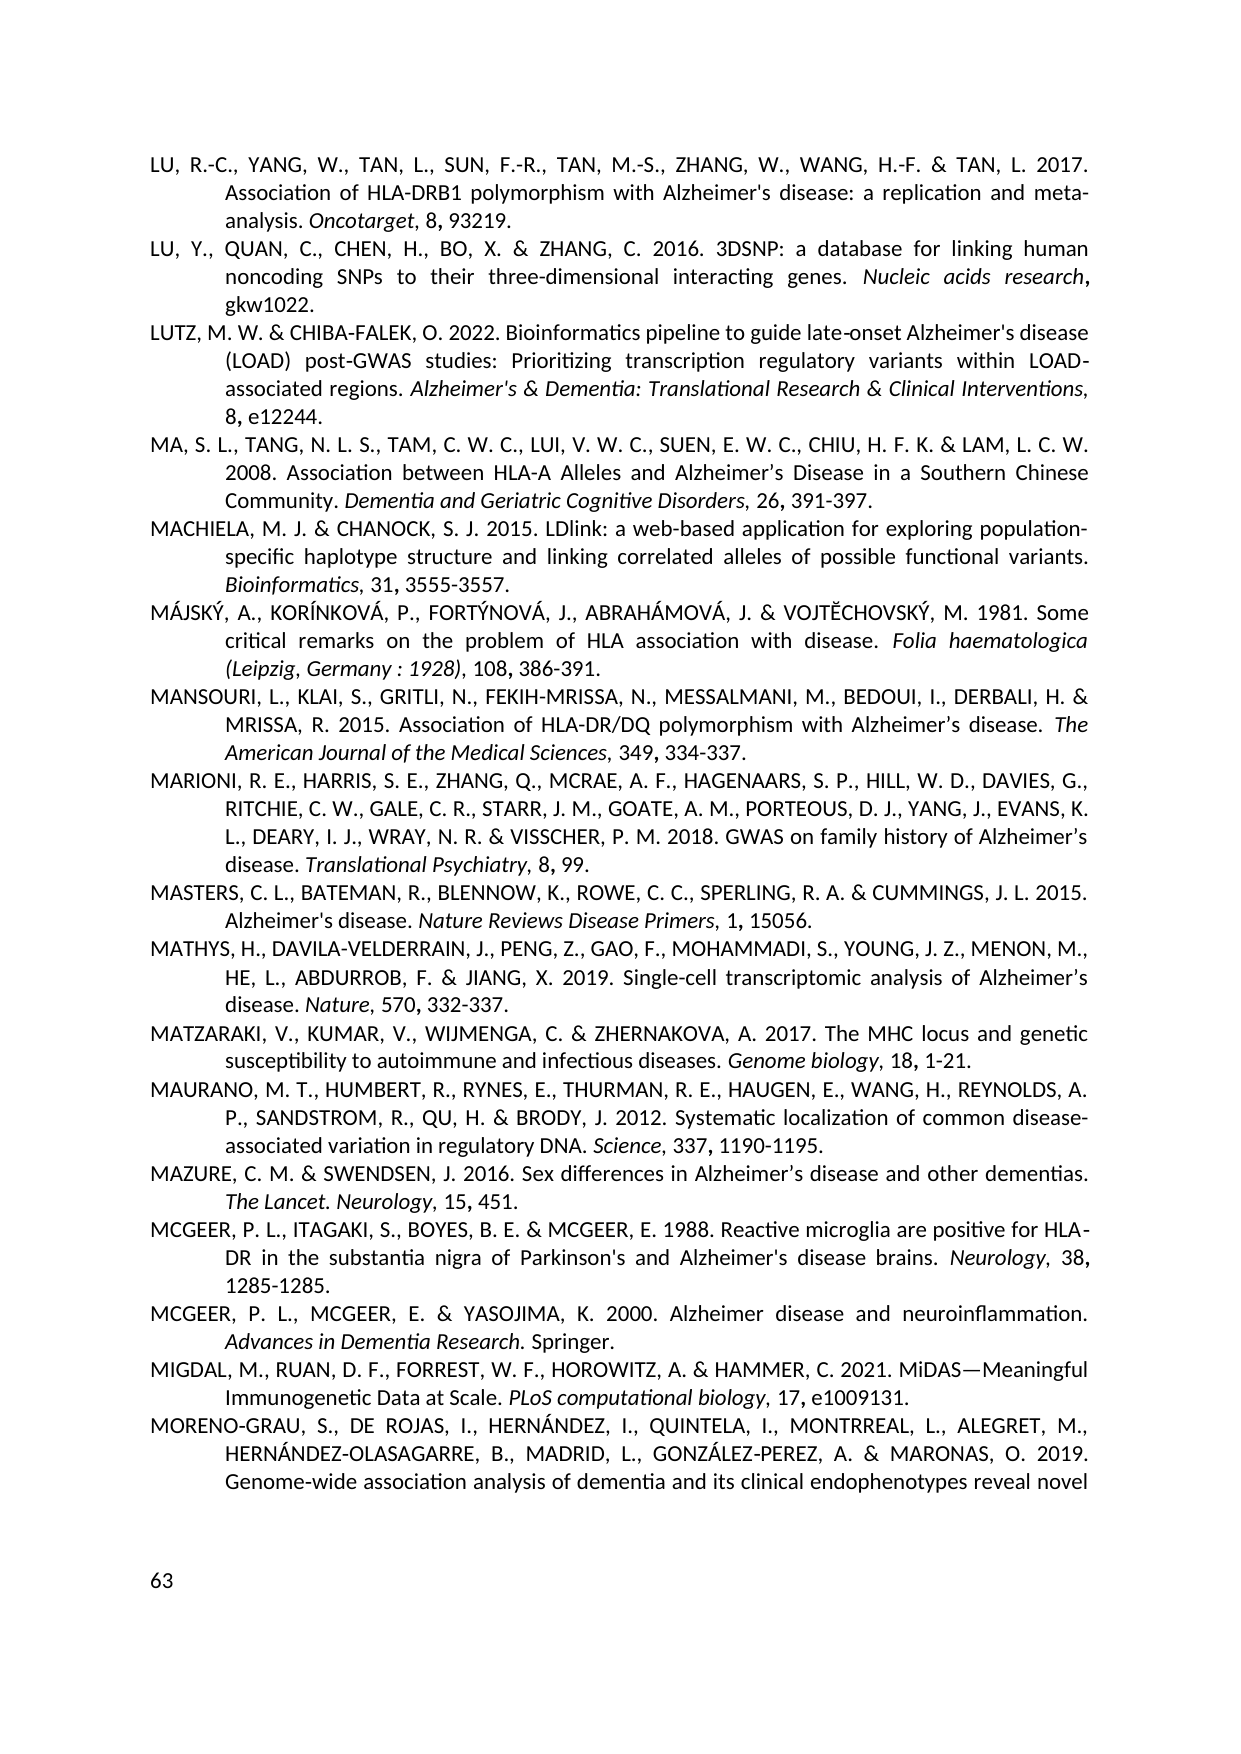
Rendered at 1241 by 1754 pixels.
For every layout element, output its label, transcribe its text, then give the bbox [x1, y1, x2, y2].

text LU, Y., QUAN, C., CHEN, H., BO, X. & ZHANG, C. 2016. 3DSNP: a database for linking human noncoding SNPs to their three-dimensional interacting genes. Nucleic acids research, gkw1022. [150, 234, 1090, 318]
text MIGDAL, M., RUAN, D. F., FORREST, W. F., HOROWITZ, A. & HAMMER, C. 2021. MiDAS—Meaningful Immunogenetic Data at Scale. PLoS computational biology, 17, e1009131. [150, 1355, 1090, 1411]
text MASTERS, C. L., BATEMAN, R., BLENNOW, K., ROWE, C. C., SPERLING, R. A. & CUMMINGS, J. L. 2015. Alzheimer's disease. Nature Reviews Disease Primers, 1, 15056. [150, 878, 1090, 934]
text MA, S. L., TANG, N. L. S., TAM, C. W. C., LUI, V. W. C., SUEN, E. W. C., CHIU, H. F. K. & LAM, L. C. W. 2008. Association between HLA-A Alleles and Alzheimer’s Disease in a Southern Chinese Community. Dementia and Geriatric Cognitive Disorders, 26, 391-397. [150, 430, 1090, 514]
text MAURANO, M. T., HUMBERT, R., RYNES, E., THURMAN, R. E., HAUGEN, E., WANG, H., REYNOLDS, A. P., SANDSTROM, R., QU, H. & BRODY, J. 2012. Systematic localization of common disease-associated variation in regulatory DNA. Science, 337, 1190-1195. [150, 1075, 1090, 1159]
text MÁJSKÝ, A., KORÍNKOVÁ, P., FORTÝNOVÁ, J., ABRAHÁMOVÁ, J. & VOJTĔCHOVSKÝ, M. 1981. Some critical remarks on the problem of HLA association with disease. Folia haematologica (Leipzig, Germany : 1928), 108, 386-391. [150, 598, 1090, 682]
text MCGEER, P. L., MCGEER, E. & YASOJIMA, K. 2000. Alzheimer disease and neuroinflammation. Advances in Dementia Research. Springer. [150, 1299, 1090, 1355]
text MATZARAKI, V., KUMAR, V., WIJMENGA, C. & ZHERNAKOVA, A. 2017. The MHC locus and genetic susceptibility to autoimmune and infectious diseases. Genome biology, 18, 1-21. [150, 1019, 1090, 1075]
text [150, 1411, 1090, 1495]
text MATHYS, H., DAVILA-VELDERRAIN, J., PENG, Z., GAO, F., MOHAMMADI, S., YOUNG, J. Z., MENON, M., HE, L., ABDURROB, F. & JIANG, X. 2019. Single-cell transcriptomic analysis of Alzheimer’s disease. Nature, 570, 332-337. [150, 934, 1090, 1019]
text LU, R.-C., YANG, W., TAN, L., SUN, F.-R., TAN, M.-S., ZHANG, W., WANG, H.-F. & TAN, L. 2017. Association of HLA-DRB1 polymorphism with Alzheimer's disease: a replication and meta-analysis. Oncotarget, 8, 93219. [150, 150, 1090, 234]
text MARIONI, R. E., HARRIS, S. E., ZHANG, Q., MCRAE, A. F., HAGENAARS, S. P., HILL, W. D., DAVIES, G., RITCHIE, C. W., GALE, C. R., STARR, J. M., GOATE, A. M., PORTEOUS, D. J., YANG, J., EVANS, K. L., DEARY, I. J., WRAY, N. R. & VISSCHER, P. M. 2018. GWAS on family history of Alzheimer’s disease. Translational Psychiatry, 8, 99. [150, 766, 1090, 878]
text MANSOURI, L., KLAI, S., GRITLI, N., FEKIH-MRISSA, N., MESSALMANI, M., BEDOUI, I., DERBALI, H. & MRISSA, R. 2015. Association of HLA-DR/DQ polymorphism with Alzheimer’s disease. The American Journal of the Medical Sciences, 349, 334-337. [150, 682, 1090, 766]
text MCGEER, P. L., ITAGAKI, S., BOYES, B. E. & MCGEER, E. 1988. Reactive microglia are positive for HLA‐DR in the substantia nigra of Parkinson's and Alzheimer's disease brains. Neurology, 38, 1285-1285. [150, 1215, 1090, 1299]
text MACHIELA, M. J. & CHANOCK, S. J. 2015. LDlink: a web-based application for exploring population-specific haplotype structure and linking correlated alleles of possible functional variants. Bioinformatics, 31, 3555-3557. [150, 514, 1090, 598]
text LUTZ, M. W. & CHIBA‐FALEK, O. 2022. Bioinformatics pipeline to guide late‐onset Alzheimer's disease (LOAD) post‐GWAS studies: Prioritizing transcription regulatory variants within LOAD‐associated regions. Alzheimer's & Dementia: Translational Research & Clinical Interventions, 8, e12244. [150, 318, 1090, 430]
text MAZURE, C. M. & SWENDSEN, J. 2016. Sex differences in Alzheimer’s disease and other dementias. The Lancet. Neurology, 15, 451. [150, 1159, 1090, 1215]
